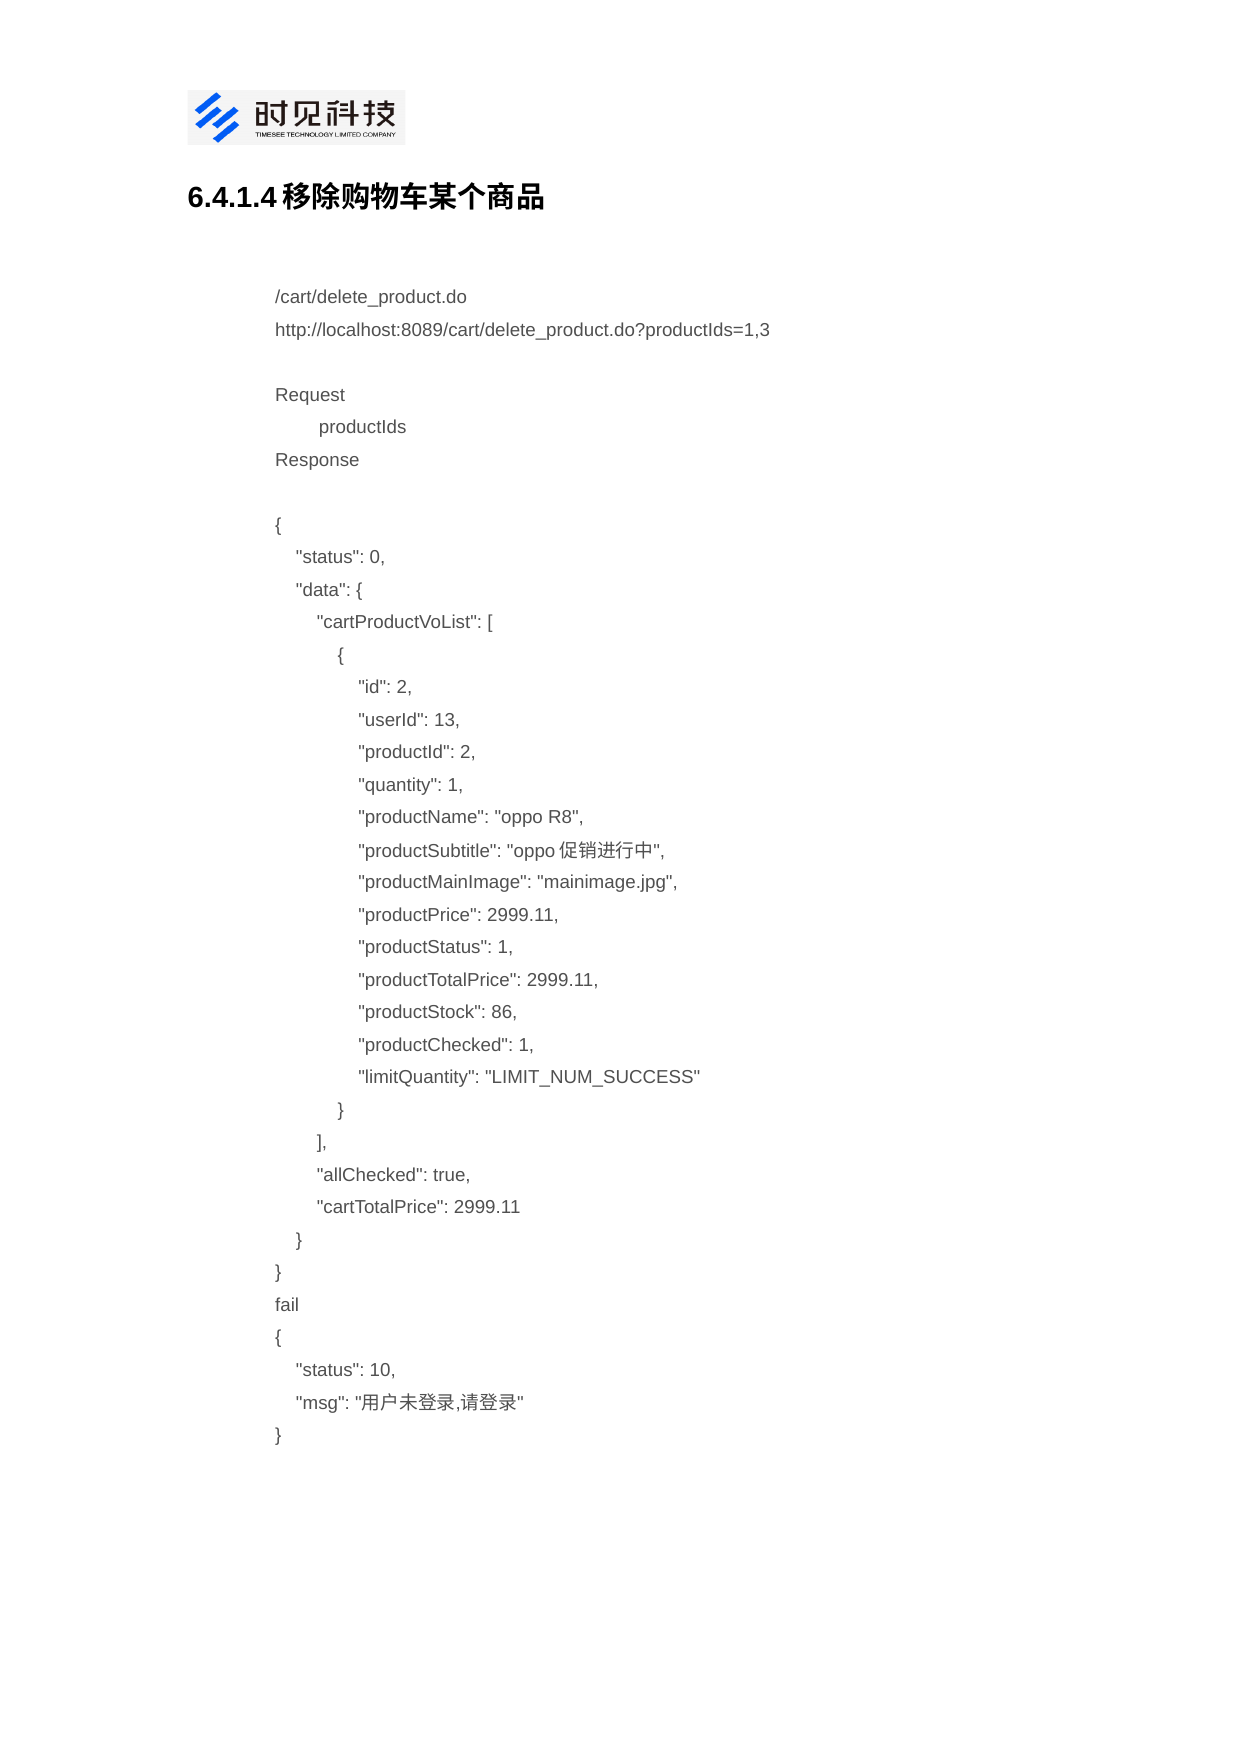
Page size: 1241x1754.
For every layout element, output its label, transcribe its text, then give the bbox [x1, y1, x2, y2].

text "quantity": 1, [231, 768, 1053, 800]
text Response [231, 443, 1053, 475]
text } [231, 1223, 1053, 1255]
text "id": 2, [231, 670, 1053, 703]
text "productPrice": 2999.11, [231, 898, 1053, 930]
text "cartProductVoList": [ [231, 605, 1053, 638]
text fail [231, 1288, 1053, 1320]
text /cart/delete_product.do [231, 280, 1053, 313]
text "productTotalPrice": 2999.11, [231, 963, 1053, 995]
text } [231, 1093, 1053, 1125]
text "msg": "用户未登录,请登录" [231, 1385, 1053, 1418]
text "userId": 13, [231, 703, 1053, 735]
text "productStock": 86, [231, 995, 1053, 1028]
text productIds [275, 410, 1053, 443]
text "cartTotalPrice": 2999.11 [231, 1190, 1053, 1223]
text "productMainImage": "mainimage.jpg", [231, 865, 1053, 898]
text { [231, 508, 1053, 540]
text "data": { [231, 573, 1053, 605]
text ], [231, 1125, 1053, 1158]
text "productStatus": 1, [231, 930, 1053, 963]
text } [231, 1255, 1053, 1288]
text } [231, 1418, 1053, 1450]
text { [231, 638, 1053, 670]
text "productName": "oppo R8", [231, 800, 1053, 833]
text "allChecked": true, [231, 1158, 1053, 1190]
text "productSubtitle": "oppo促销进行中", [231, 833, 1053, 865]
text "status": 0, [231, 540, 1053, 573]
text "productChecked": 1, [231, 1028, 1053, 1060]
text Request [231, 378, 1053, 410]
subtitle 6.4.1.4移除购物车某个商品 [187, 162, 1053, 227]
picture [187, 90, 406, 145]
text { [231, 1320, 1053, 1353]
text "productId": 2, [231, 735, 1053, 768]
text "limitQuantity": "LIMIT_NUM_SUCCESS" [231, 1060, 1053, 1093]
text http://localhost:8089/cart/delete_product.do?productIds=1,3 [231, 313, 1053, 345]
text "status": 10, [231, 1353, 1053, 1385]
